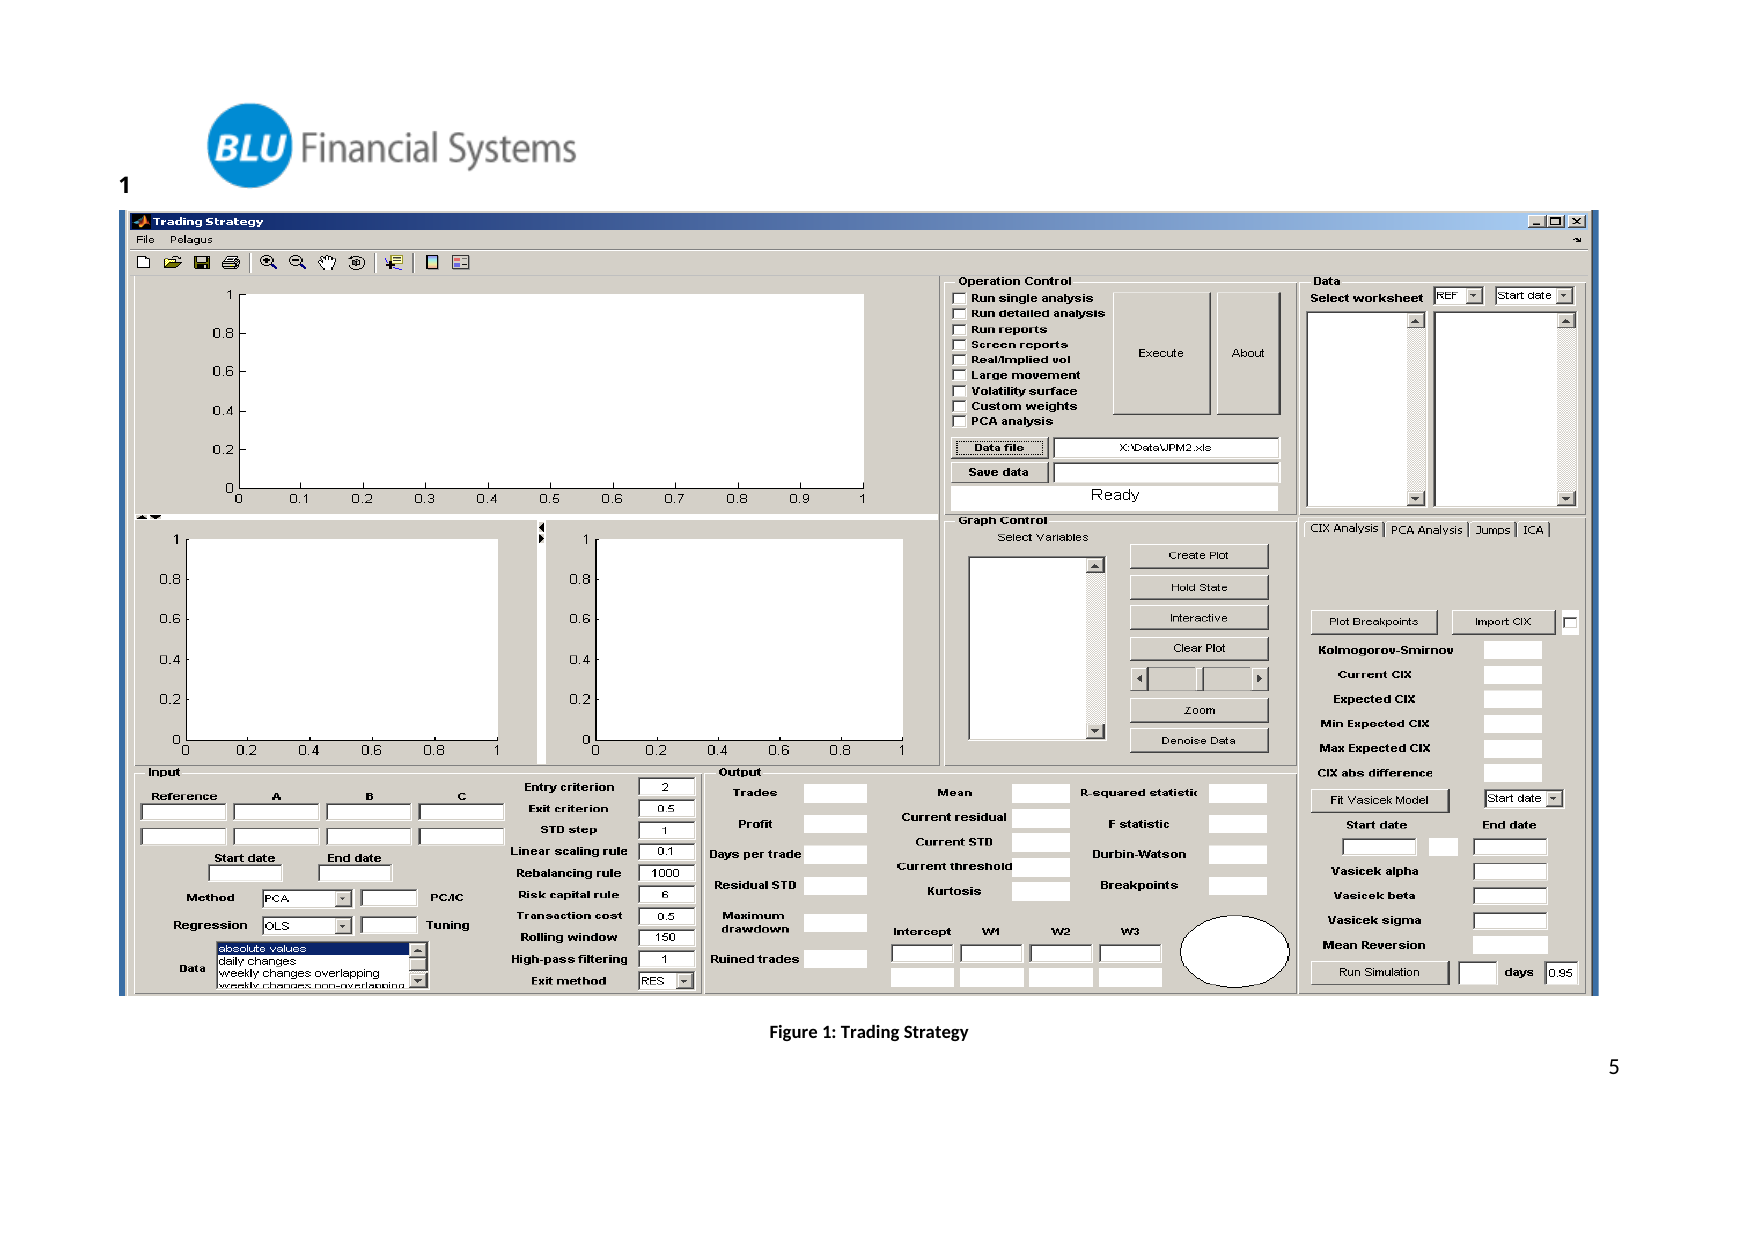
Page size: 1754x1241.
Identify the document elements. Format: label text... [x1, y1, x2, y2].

text Figure 1: Trading Strategy [118, 1021, 1620, 1043]
picture [119, 210, 1599, 996]
picture [193, 98, 600, 194]
